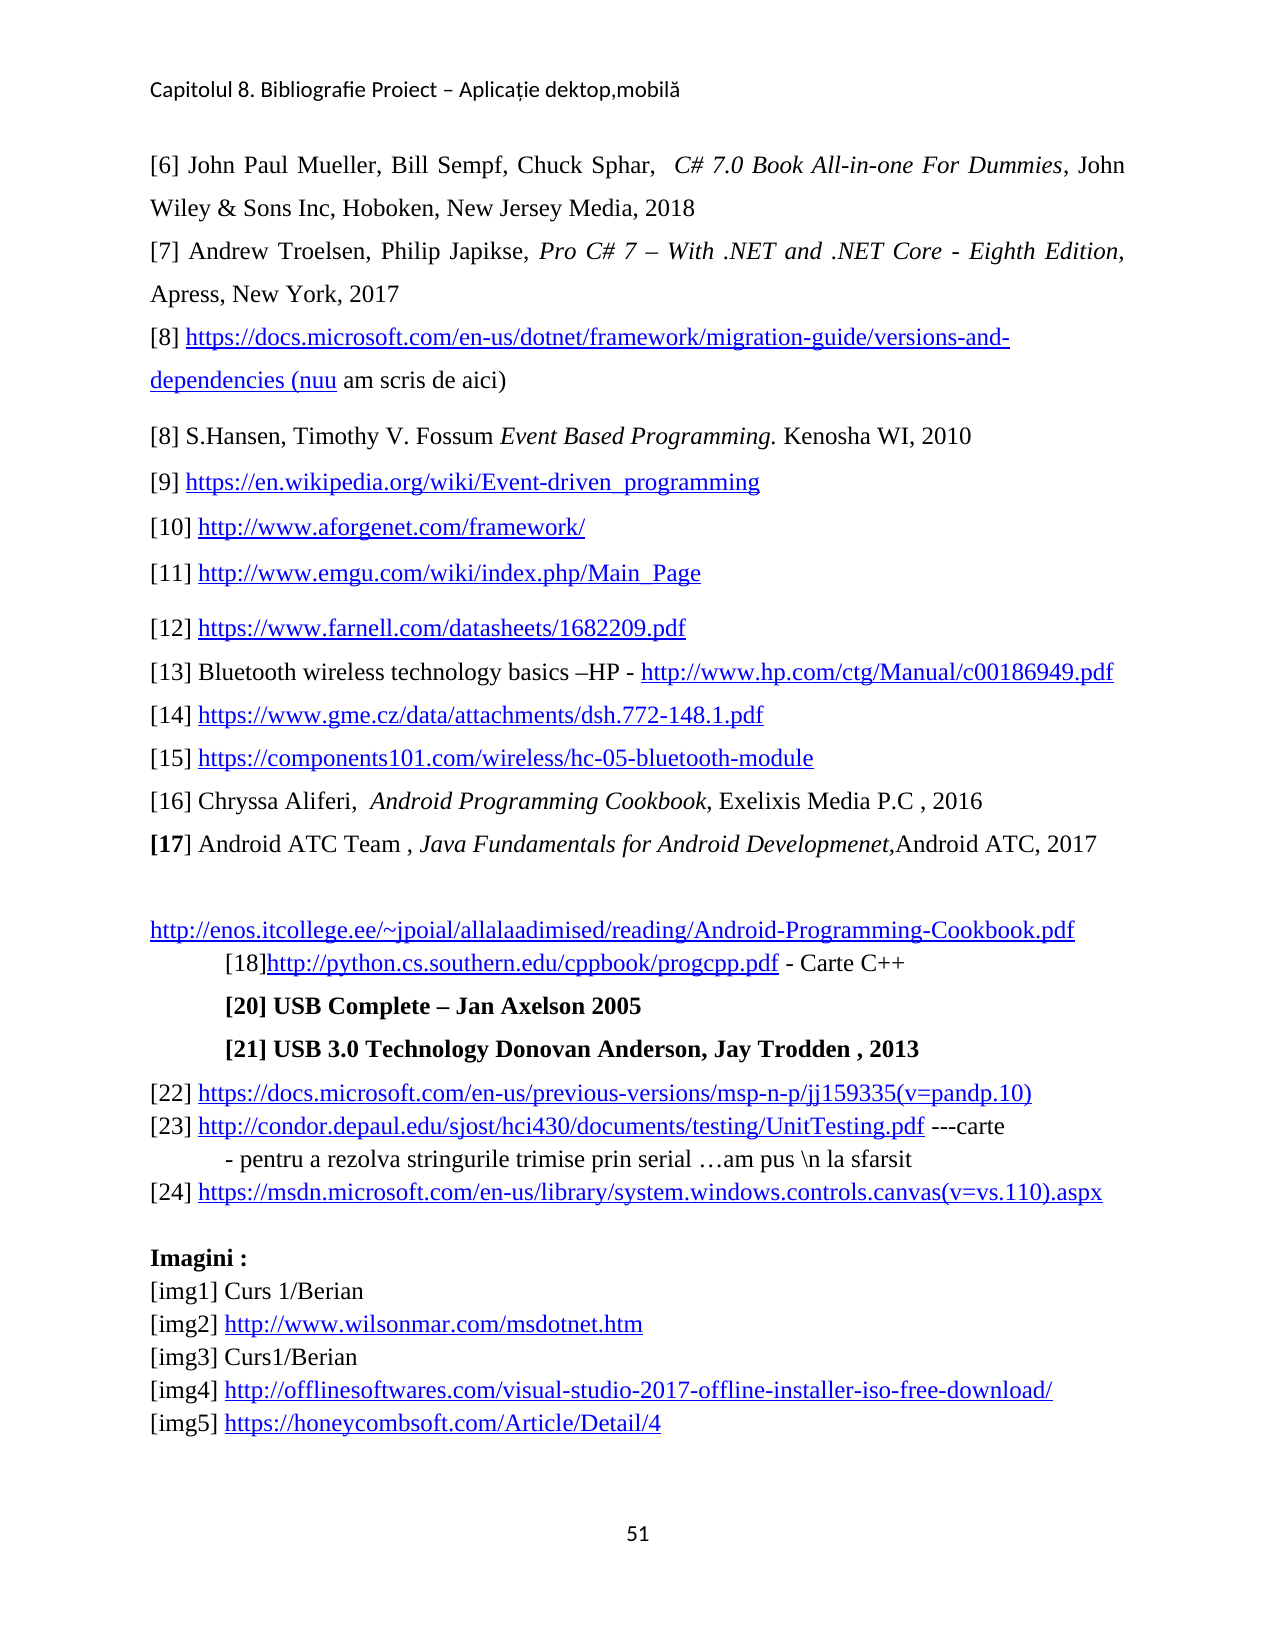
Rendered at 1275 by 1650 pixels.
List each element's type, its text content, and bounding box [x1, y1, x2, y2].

text [10] http://www.aforgenet.com/framework/ [150, 512, 1125, 541]
text [9] https://en.wikipedia.org/wiki/Event-driven_programming [150, 467, 1125, 496]
text http://enos.itcollege.ee/~jpoial/allalaadimised/reading/Android-Programming-Cookbook.pdf [150, 915, 1125, 944]
text [img1] Curs 1/Berian [150, 1276, 1125, 1304]
text [16] Chryssa Aliferi, Android Programming Cookbook, Exelixis Media P.C , 2016 [150, 786, 1125, 815]
text [12] https://www.farnell.com/datasheets/1682209.pdf [150, 613, 1125, 642]
text - pentru a rezolva stringurile trimise prin serial …am pus \n la sfarsit [150, 1144, 1125, 1172]
text [17] Android ATC Team , Java Fundamentals for Android Developmenet,Android ATC, 2017 [150, 829, 1125, 901]
text [24] https://msdn.microsoft.com/en-us/library/system.windows.controls.canvas(v=vs.110).aspx [150, 1177, 1125, 1206]
text [13] Bluetooth wireless technology basics –HP - http://www.hp.com/ctg/Manual/c00186949.pdf [150, 657, 1125, 685]
list [20] USB Complete – Jan Axelson 2005 [225, 991, 1125, 1020]
text [img3] Curs1/Berian [150, 1342, 1125, 1371]
text [img4] http://offlinesoftwares.com/visual-studio-2017-offline-installer-iso-free-download/ [150, 1375, 1125, 1404]
text [15] https://components101.com/wireless/hc-05-bluetooth-module [150, 743, 1125, 772]
text [8] https://docs.microsoft.com/en-us/dotnet/framework/migration-guide/versions-and-dependencies (nuu am scris de aici) [150, 322, 1125, 394]
text [6] John Paul Mueller, Bill Sempf, Chuck Sphar, C# 7.0 Book All-in-one For Dummies, John Wiley & Sons Inc, Hoboken, New Jersey Media, 2018 [150, 150, 1125, 222]
list [21] USB 3.0 Technology Donovan Anderson, Jay Trodden , 2013 [225, 1034, 1125, 1063]
text [img5] https://honeycombsoft.com/Article/Detail/4 [150, 1408, 1125, 1437]
text [22] https://docs.microsoft.com/en-us/previous-versions/msp-n-p/jj159335(v=pandp.10) [150, 1078, 1125, 1106]
text [11] http://www.emgu.com/wiki/index.php/Main_Page [150, 558, 1125, 587]
text [14] https://www.gme.cz/data/attachments/dsh.772-148.1.pdf [150, 700, 1125, 728]
list [18]http://python.cs.southern.edu/cppbook/progcpp.pdf - Carte C++ [225, 948, 1125, 977]
text [8] S.Hansen, Timothy V. Fossum Event Based Programming. Kenosha WI, 2010 [150, 421, 1125, 450]
text [23] http://condor.depaul.edu/sjost/hci430/documents/testing/UnitTesting.pdf ---carte [150, 1111, 1125, 1139]
text [7] Andrew Troelsen, Philip Japikse, Pro C# 7 – With .NET and .NET Core - Eighth Edition, Apress, New York, 2017 [150, 236, 1125, 308]
text [img2] http://www.wilsonmar.com/msdotnet.htm [150, 1309, 1125, 1338]
text Imagini : [150, 1243, 1125, 1272]
